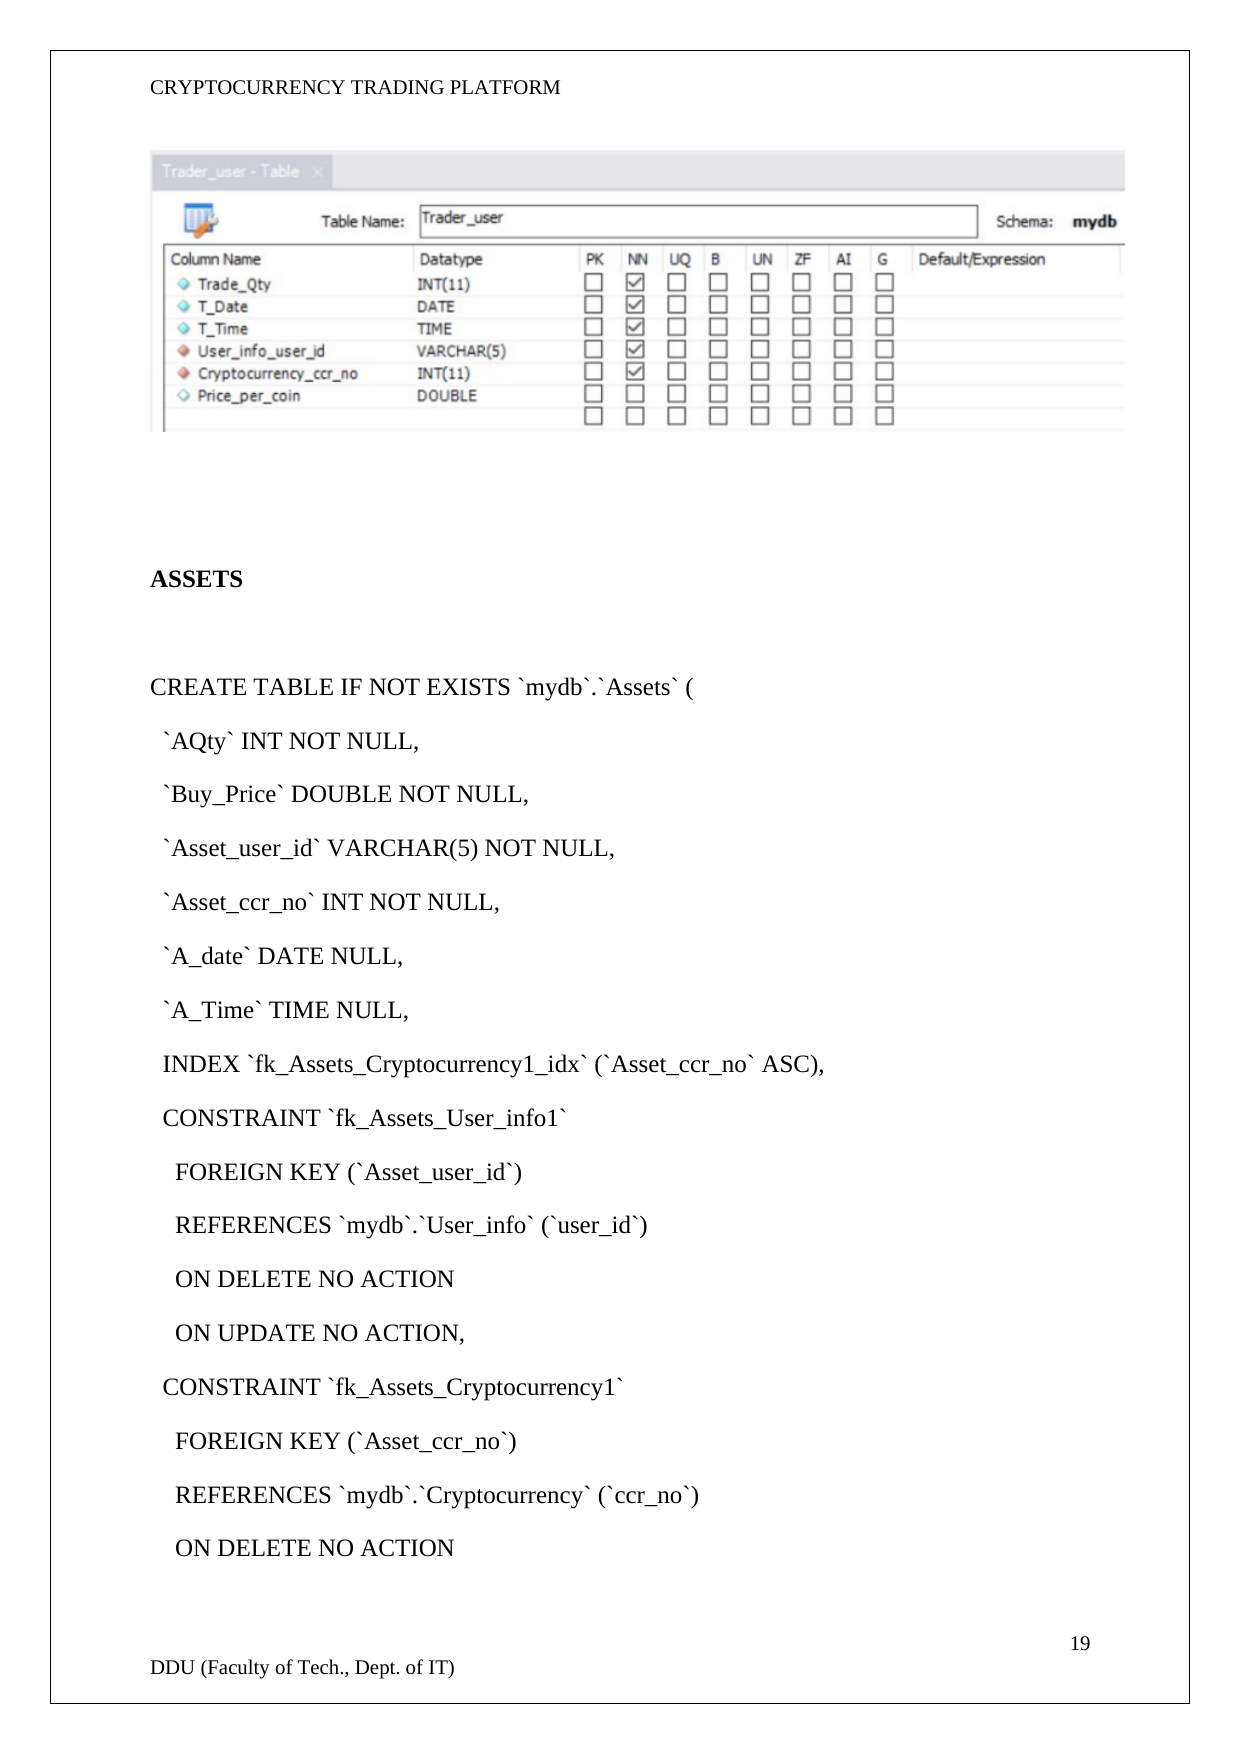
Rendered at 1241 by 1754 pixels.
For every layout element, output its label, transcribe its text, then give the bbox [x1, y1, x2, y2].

text ON DELETE NO ACTION [150, 1533, 1090, 1562]
text CREATE TABLE IF NOT EXISTS `mydb`.`Assets` ( [150, 672, 1090, 701]
text ASSETS [150, 564, 1090, 593]
text `A_date` DATE NULL, [150, 941, 1090, 970]
text REFERENCES `mydb`.`Cryptocurrency` (`ccr_no`) [150, 1480, 1090, 1508]
picture [150, 150, 1125, 432]
text `Buy_Price` DOUBLE NOT NULL, [150, 779, 1090, 808]
text CONSTRAINT `fk_Assets_User_info1` [150, 1103, 1090, 1131]
text `Asset_user_id` VARCHAR(5) NOT NULL, [150, 833, 1090, 862]
text ON UPDATE NO ACTION, [150, 1318, 1090, 1347]
text REFERENCES `mydb`.`User_info` (`user_id`) [150, 1210, 1090, 1239]
text FOREIGN KEY (`Asset_ccr_no`) [150, 1426, 1090, 1454]
text INDEX `fk_Assets_Cryptocurrency1_idx` (`Asset_ccr_no` ASC), [150, 1049, 1090, 1078]
text CONSTRAINT `fk_Assets_Cryptocurrency1` [150, 1372, 1090, 1401]
text FOREIGN KEY (`Asset_user_id`) [150, 1157, 1090, 1185]
text ON DELETE NO ACTION [150, 1264, 1090, 1293]
text `AQty` INT NOT NULL, [150, 726, 1090, 754]
text `Asset_ccr_no` INT NOT NULL, [150, 887, 1090, 916]
text `A_Time` TIME NULL, [150, 995, 1090, 1024]
